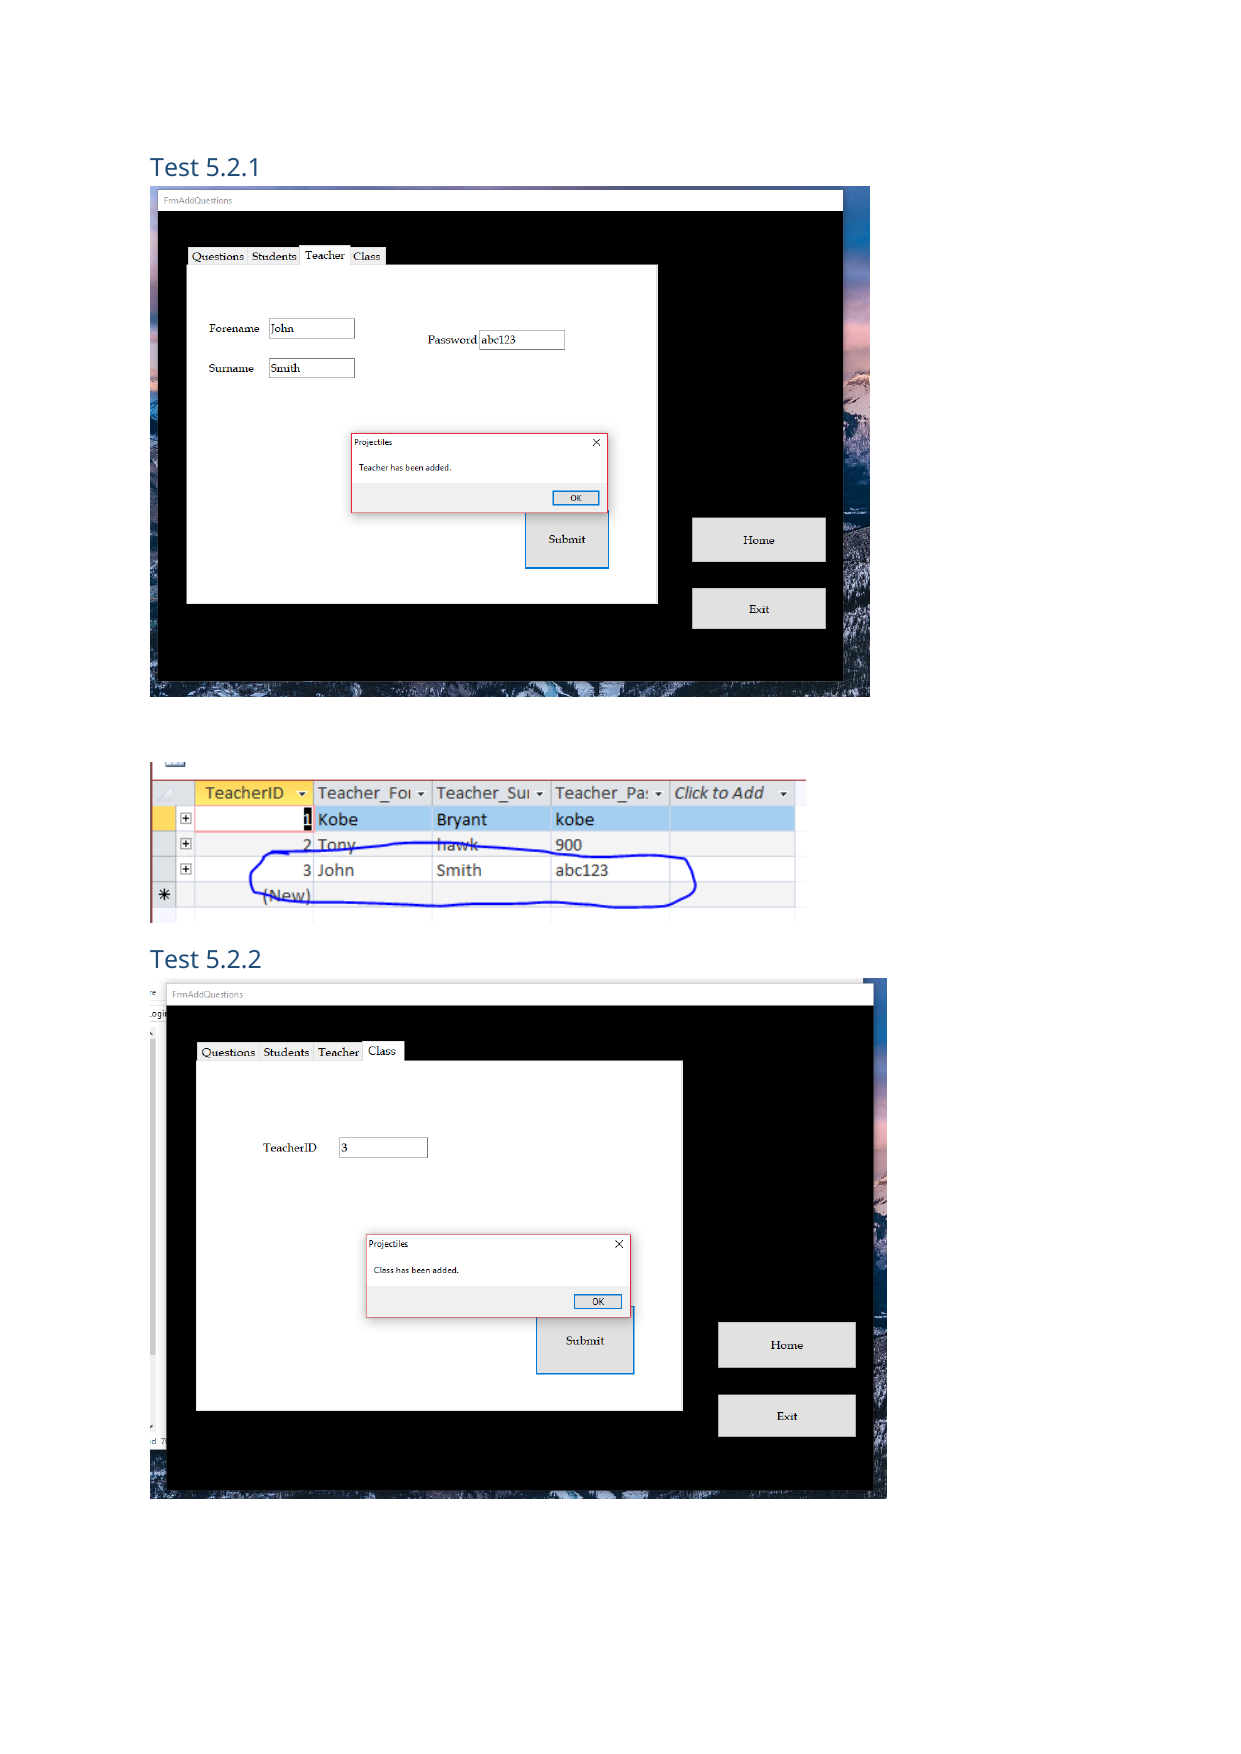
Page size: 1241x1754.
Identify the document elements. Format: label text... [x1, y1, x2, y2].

picture [150, 978, 887, 1499]
subtitle Test 5.2.2 [150, 942, 1090, 976]
picture [150, 762, 807, 923]
picture [150, 186, 870, 697]
subtitle Test 5.2.1 [150, 150, 1090, 184]
